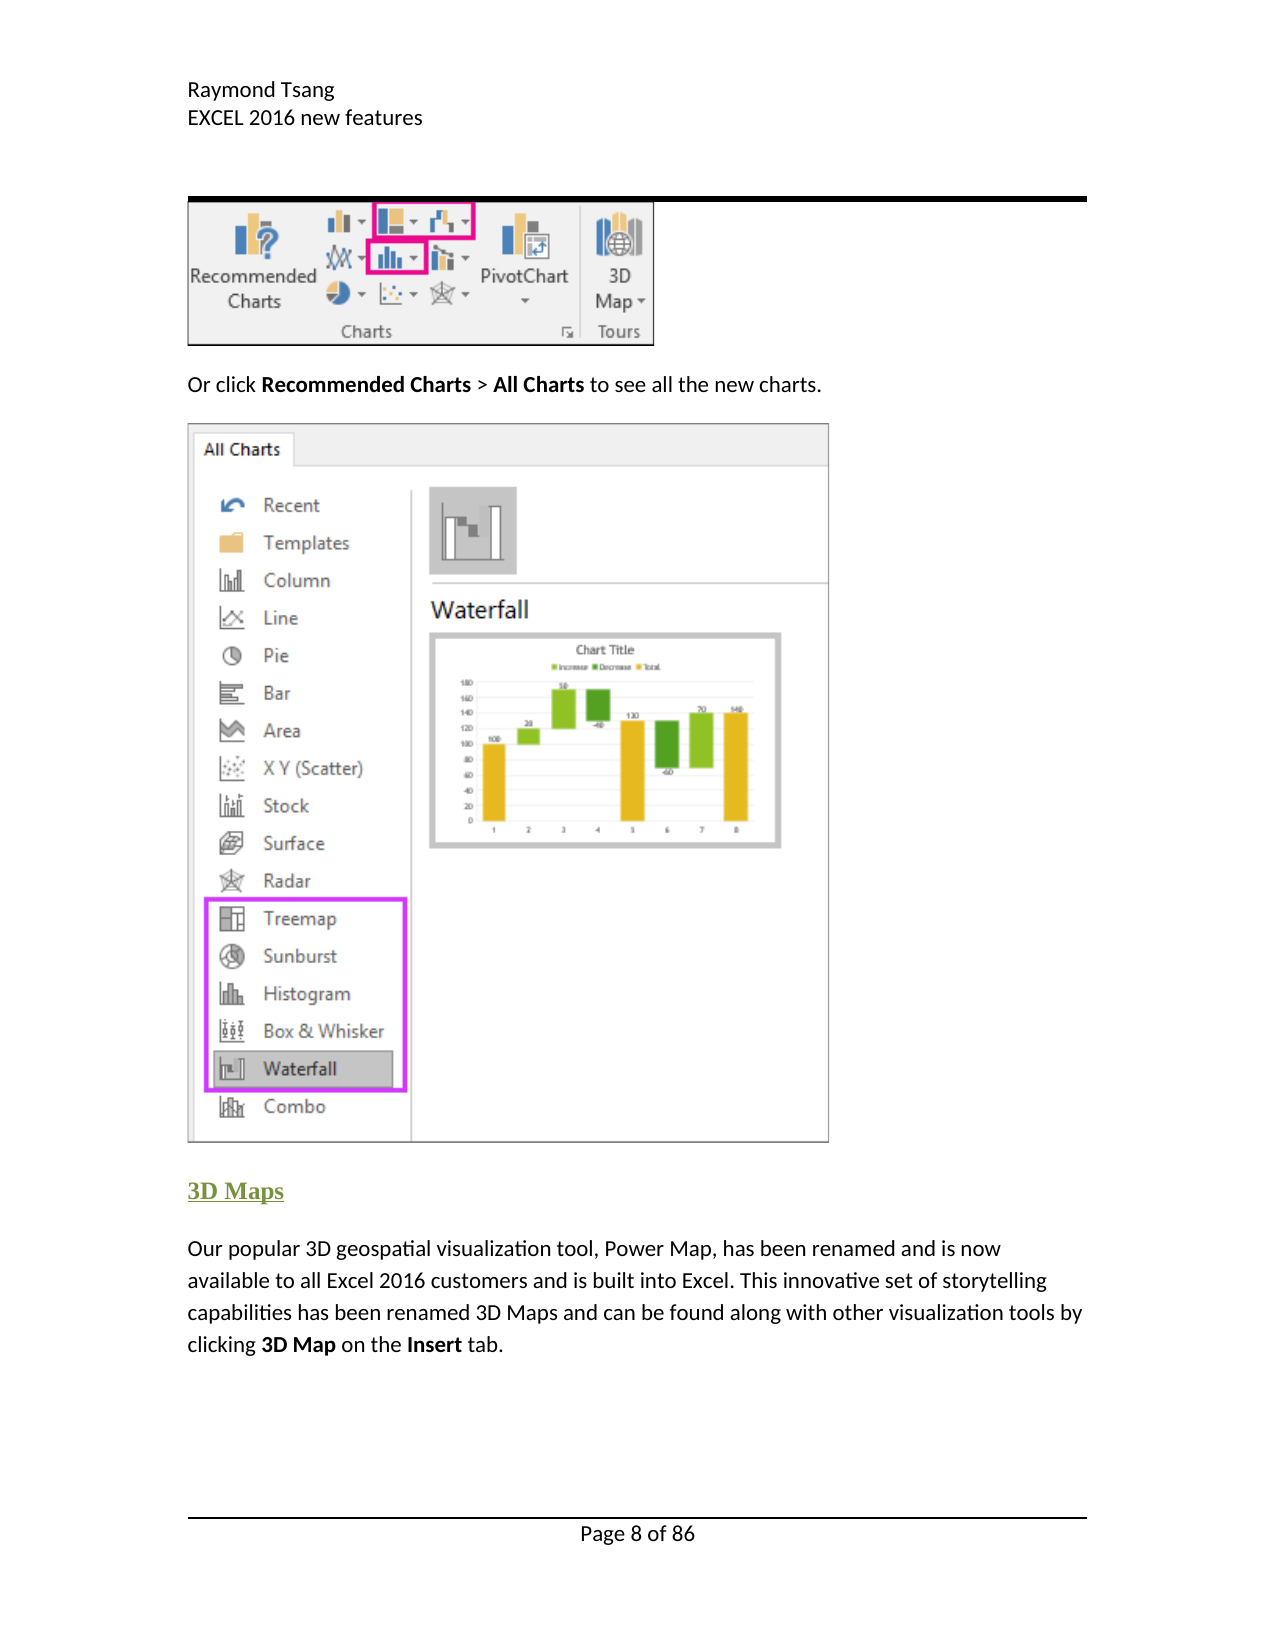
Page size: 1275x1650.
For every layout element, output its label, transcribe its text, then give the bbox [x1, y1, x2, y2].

picture [187, 423, 830, 1143]
text Our popular 3D geospatial visualization tool, Power Map, has been renamed and is now available to all Excel 2016 customers and is built into Excel. This innovative set of storytelling capabilities has been renamed 3D Maps and can be found along with other visualization tools by clicking 3D Map on the Insert tab. [187, 1234, 1087, 1358]
text Or click Recommended Charts > All Charts to see all the new charts. [187, 371, 1087, 399]
subtitle 3D Maps [187, 1176, 1087, 1204]
picture [187, 201, 655, 346]
